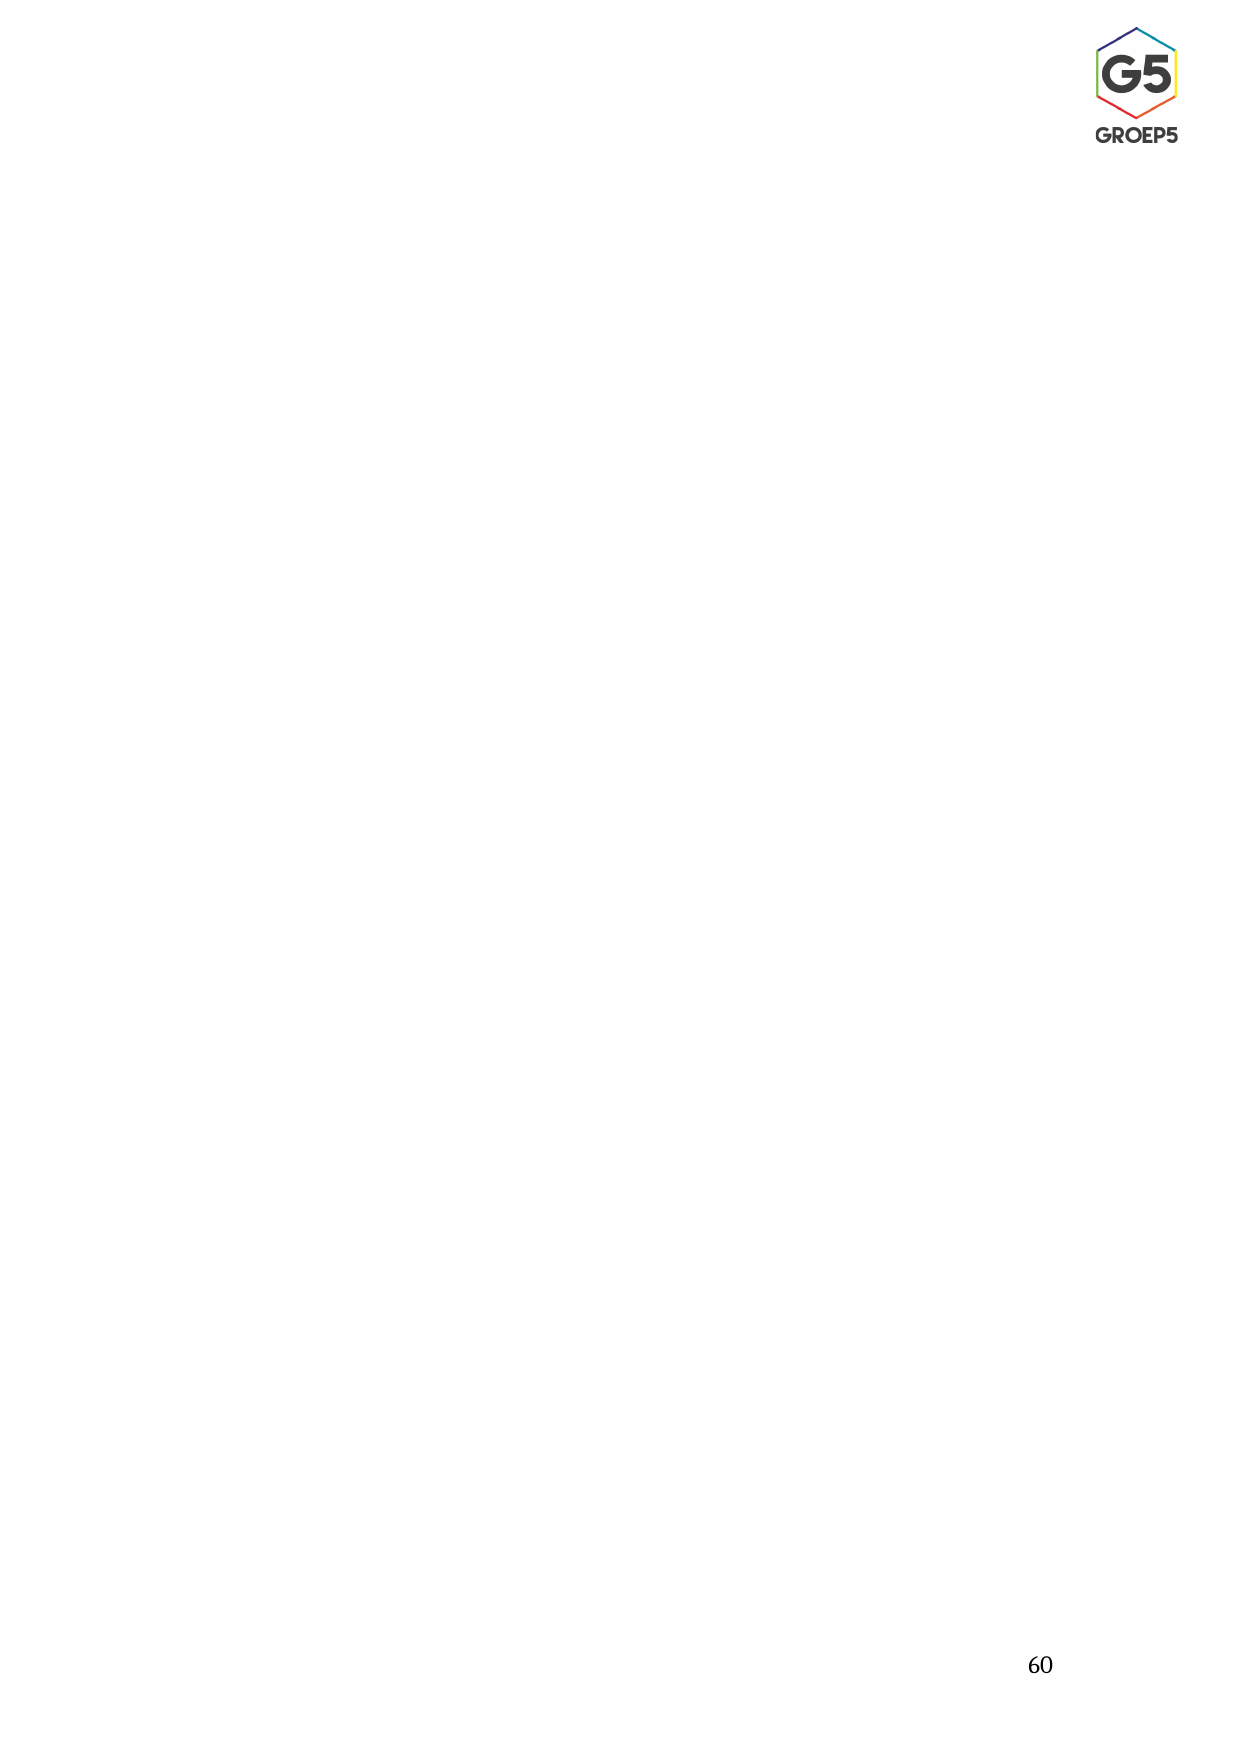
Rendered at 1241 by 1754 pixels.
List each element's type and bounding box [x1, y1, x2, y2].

picture [1095, 27, 1178, 143]
